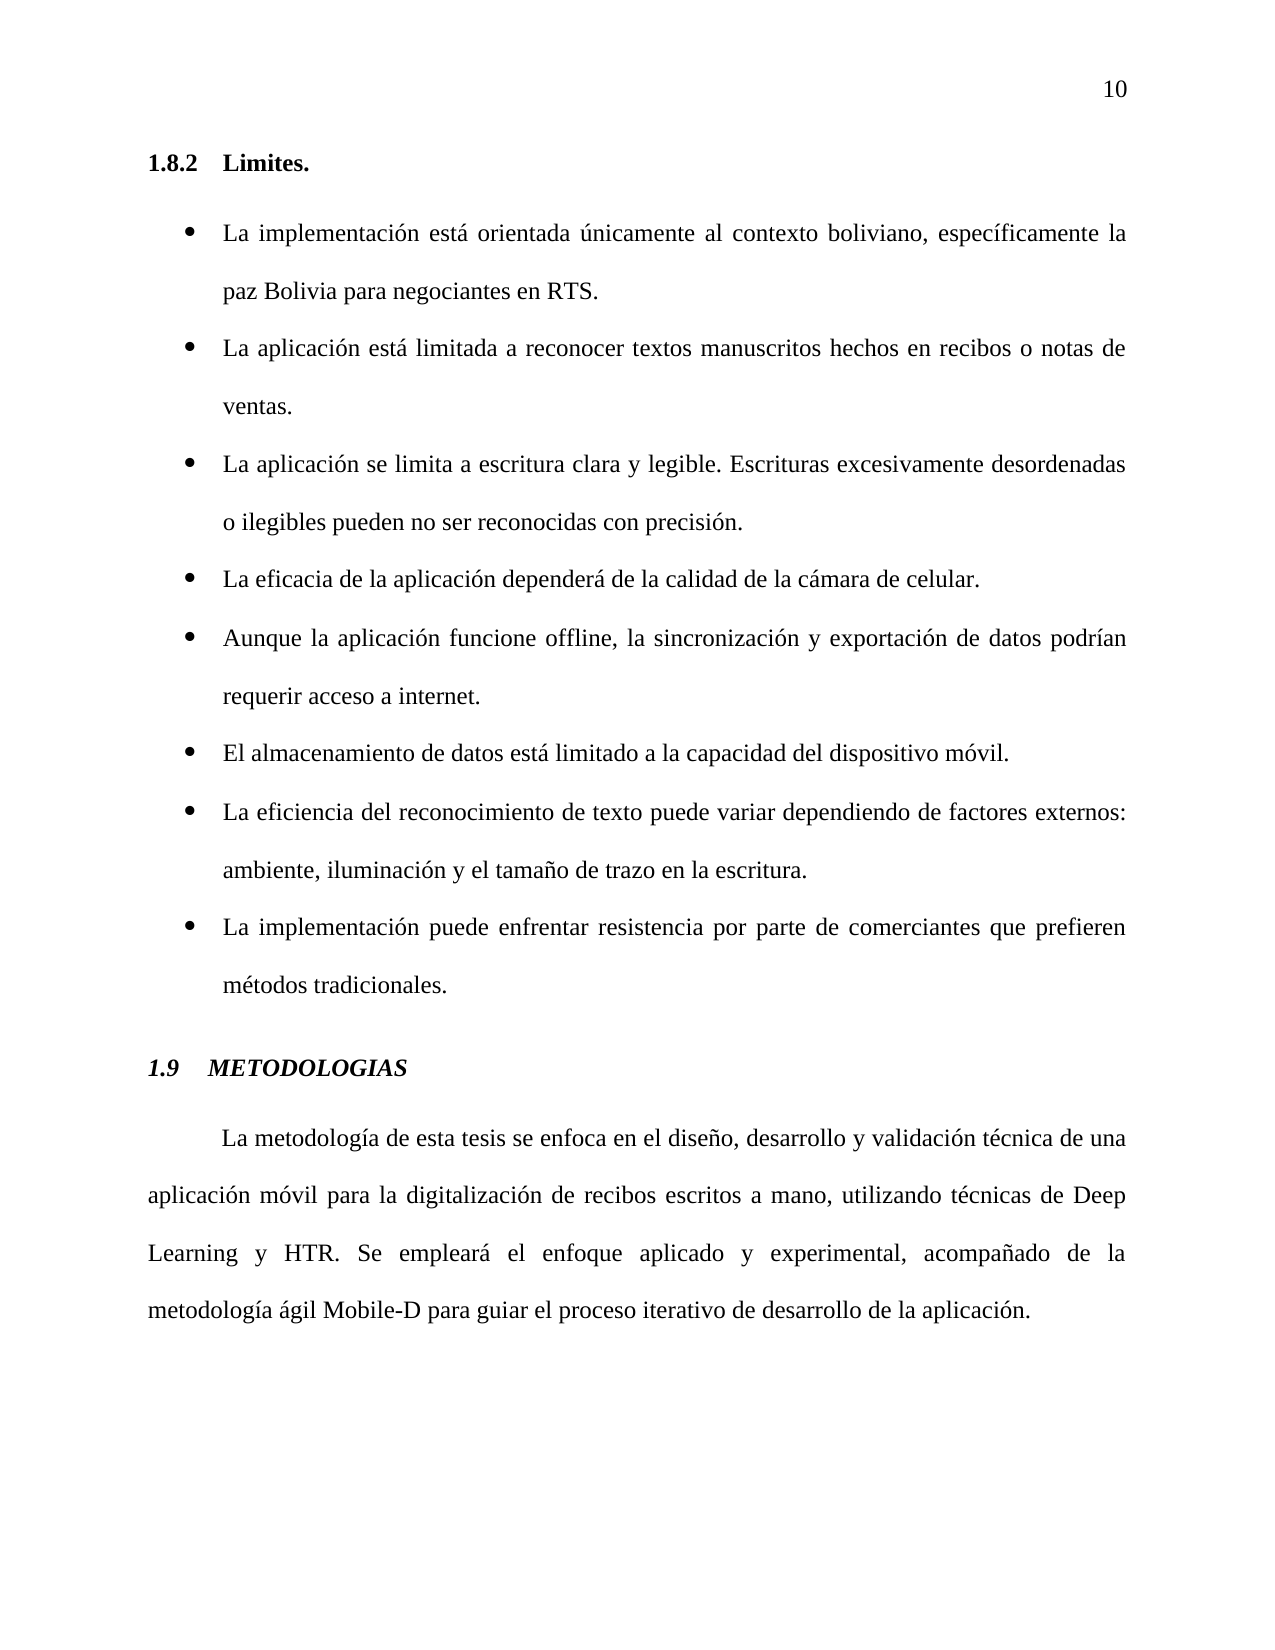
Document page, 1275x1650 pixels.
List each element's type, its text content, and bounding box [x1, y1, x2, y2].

text La metodología de esta tesis se enfoca en el diseño, desarrollo y validación técnica de una aplicación móvil para la digitalización de recibos escritos a mano, utilizando técnicas de Deep Learning y HTR. Se empleará el enfoque aplicado y experimental, acompañado de la metodología ágil Mobile-D para guiar el proceso iterativo de desarrollo de la aplicación. [148, 1123, 1127, 1324]
subtitle Limites. [148, 148, 1127, 176]
list La implementación puede enfrentar resistencia por parte de comerciantes que prefieren métodos tradicionales. [185, 912, 1127, 999]
list La eficacia de la aplicación dependerá de la calidad de la cámara de celular. [185, 564, 1127, 593]
list La eficiencia del reconocimiento de texto puede variar dependiendo de factores externos: ambiente, iluminación y el tamaño de trazo en la escritura. [185, 797, 1127, 884]
list Aunque la aplicación funcione offline, la sincronización y exportación de datos podrían requerir acceso a internet. [185, 623, 1127, 709]
list El almacenamiento de datos está limitado a la capacidad del dispositivo móvil. [185, 738, 1127, 768]
list La aplicación se limita a escritura clara y legible. Escrituras excesivamente desordenadas o ilegibles pueden no ser reconocidas con precisión. [185, 449, 1127, 536]
list La aplicación está limitada a reconocer textos manuscritos hechos en recibos o notas de ventas. [185, 333, 1127, 420]
list La implementación está orientada únicamente al contexto boliviano, específicamente la paz Bolivia para negociantes en RTS. [185, 218, 1127, 304]
subtitle METODOLOGIAS [148, 1053, 1127, 1082]
